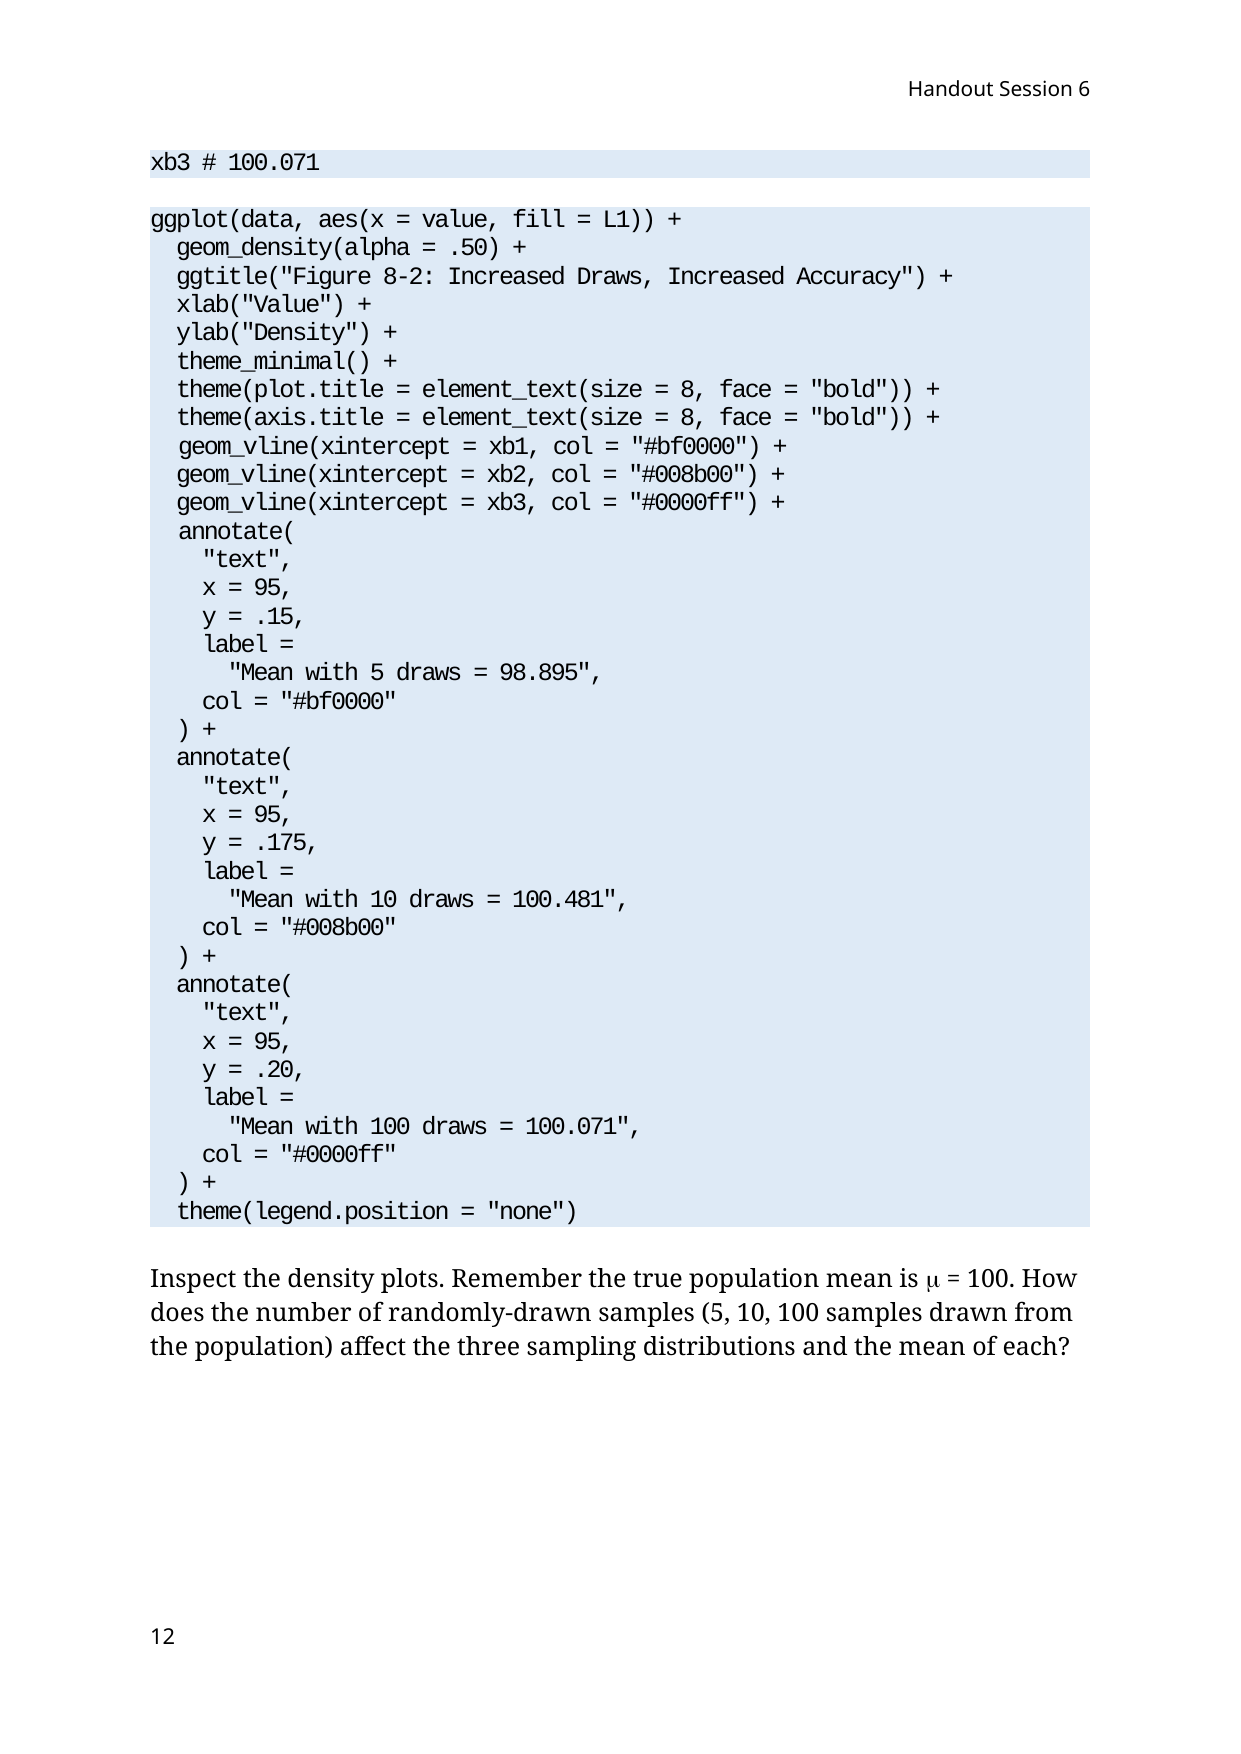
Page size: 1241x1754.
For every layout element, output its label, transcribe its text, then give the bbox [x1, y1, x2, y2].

text theme_minimal() + [150, 348, 1090, 377]
text col = "#bf0000" [150, 688, 1090, 717]
text y = .15, [150, 603, 1090, 632]
text annotate( [150, 972, 1090, 1000]
text geom_vline(xintercept = xb2, col = "#008b00") + [150, 462, 1090, 490]
text "text", [150, 1000, 1090, 1028]
text label = [150, 1085, 1090, 1113]
text x = 95, [150, 1028, 1090, 1057]
text geom_vline(xintercept = xb3, col = "#0000ff") + [150, 490, 1090, 518]
text "Mean with 10 draws = 100.481", [150, 887, 1090, 915]
text annotate( [150, 745, 1090, 773]
text annotate( [150, 518, 1090, 547]
text ggplot(data, aes(x = value, fill = L1)) + [150, 207, 1090, 235]
text ) + [150, 717, 1090, 745]
text x = 95, [150, 575, 1090, 603]
text xb3 # 100.071 [150, 150, 1090, 178]
text ylab("Density") + [150, 320, 1090, 348]
text "text", [150, 773, 1090, 802]
text x = 95, [150, 802, 1090, 830]
text theme(plot.title = element_text(size = 8, face = "bold")) + [150, 377, 1090, 405]
text Inspect the density plots. Remember the true population mean is = 100. How does the number of randomly-drawn samples (5, 10, 100 samples drawn from the population) affect the three sampling distributions and the mean of each? [150, 1261, 1090, 1363]
text "text", [150, 547, 1090, 575]
text geom_vline(xintercept = xb1, col = "#bf0000") + [150, 433, 1090, 462]
text y = .20, [150, 1057, 1090, 1085]
text label = [150, 632, 1090, 660]
text ) + [150, 1170, 1090, 1198]
text ggtitle("Figure 8-2: Increased Draws, Increased Accuracy") + [150, 263, 1090, 292]
text col = "#008b00" [150, 915, 1090, 943]
text "Mean with 100 draws = 100.071", [150, 1113, 1090, 1142]
text theme(legend.position = "none") [150, 1198, 1090, 1227]
text ) + [150, 943, 1090, 972]
text label = [150, 858, 1090, 887]
text geom_density(alpha = .50) + [150, 235, 1090, 263]
text theme(axis.title = element_text(size = 8, face = "bold")) + [150, 405, 1090, 433]
text "Mean with 5 draws = 98.895", [150, 660, 1090, 688]
text xlab("Value") + [150, 292, 1090, 320]
text y = .175, [150, 830, 1090, 858]
text col = "#0000ff" [150, 1142, 1090, 1170]
